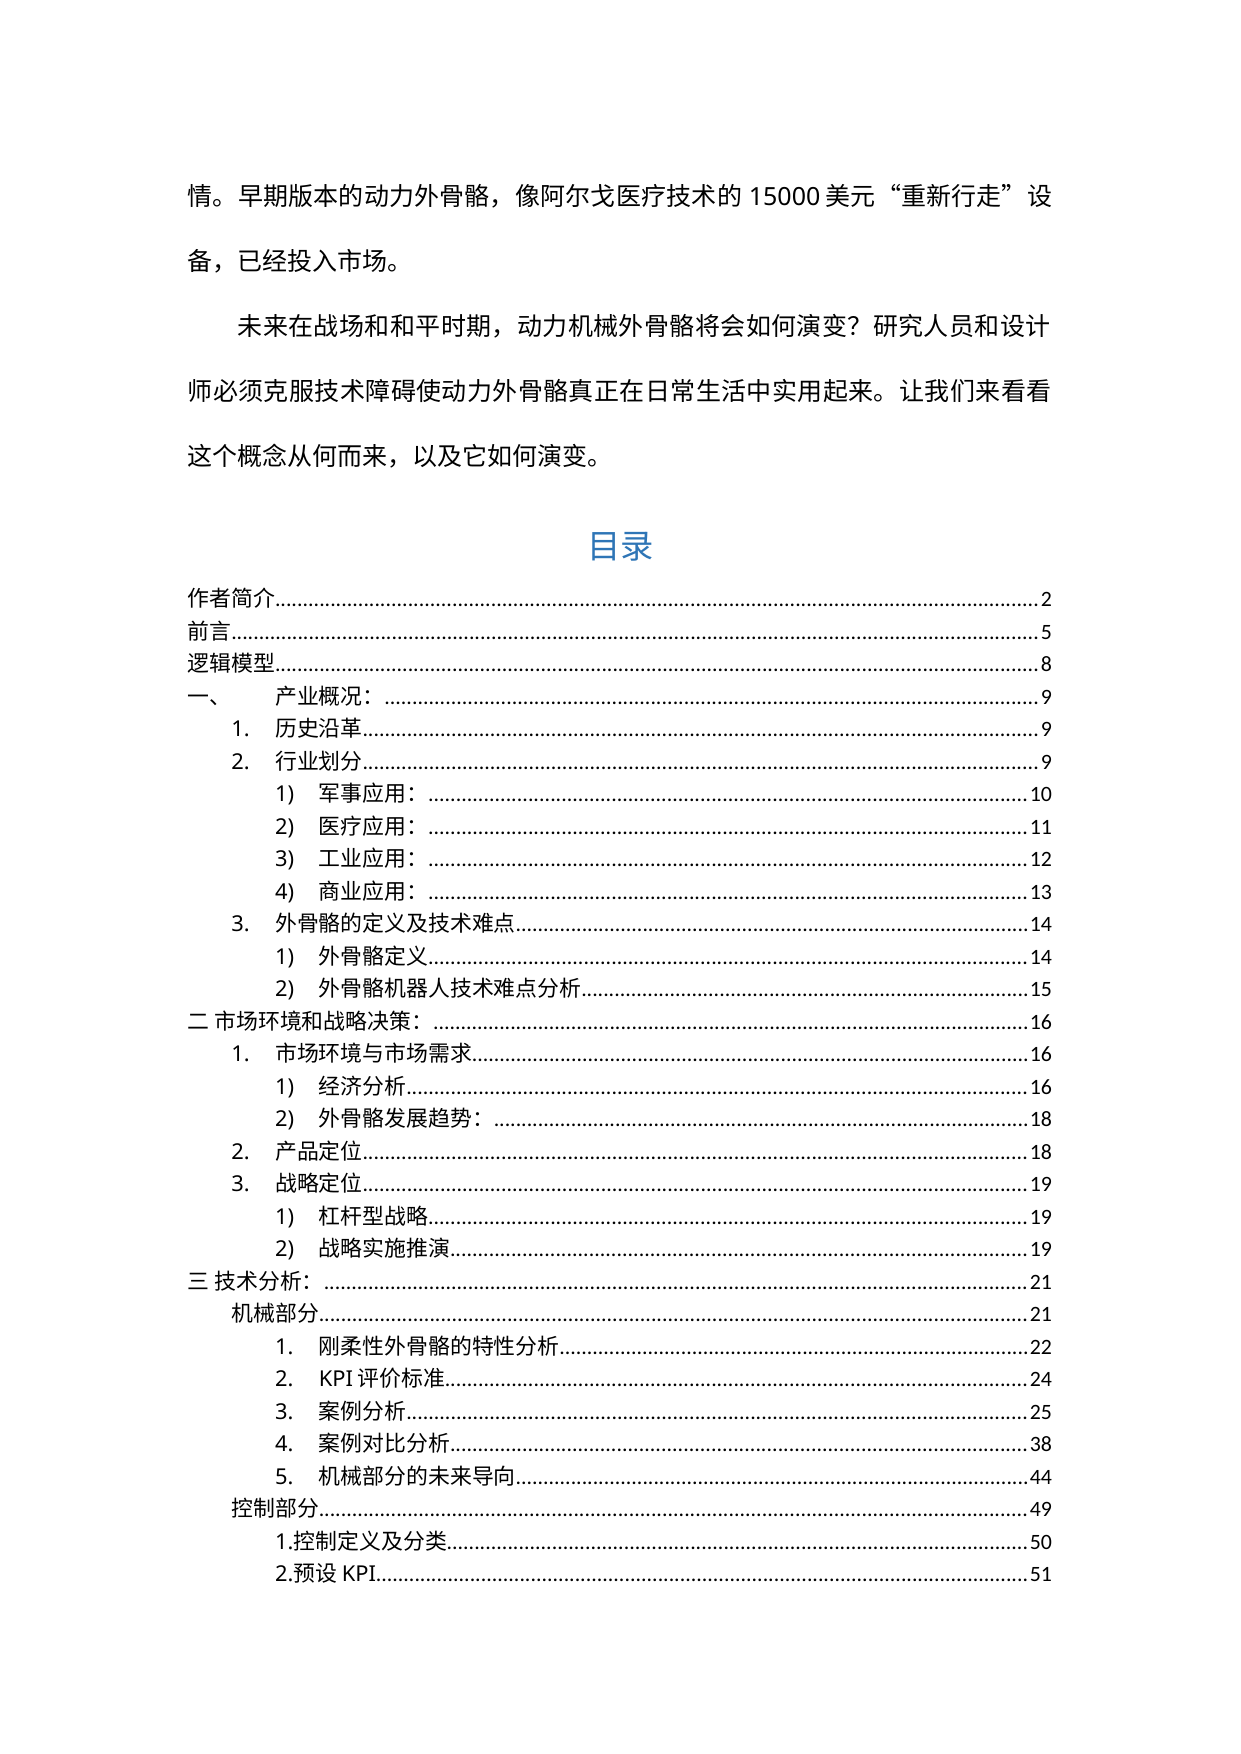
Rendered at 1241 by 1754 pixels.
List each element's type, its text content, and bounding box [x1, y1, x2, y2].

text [187, 162, 1053, 292]
text 未来在战场和和平时期，动力机械外骨骼将会如何演变？研究人员和设计师必须克服技术障碍使动力外骨骼真正在日常生活中实用起来。让我们来看看这个概念从何而来，以及它如何演变。 [187, 292, 1053, 487]
